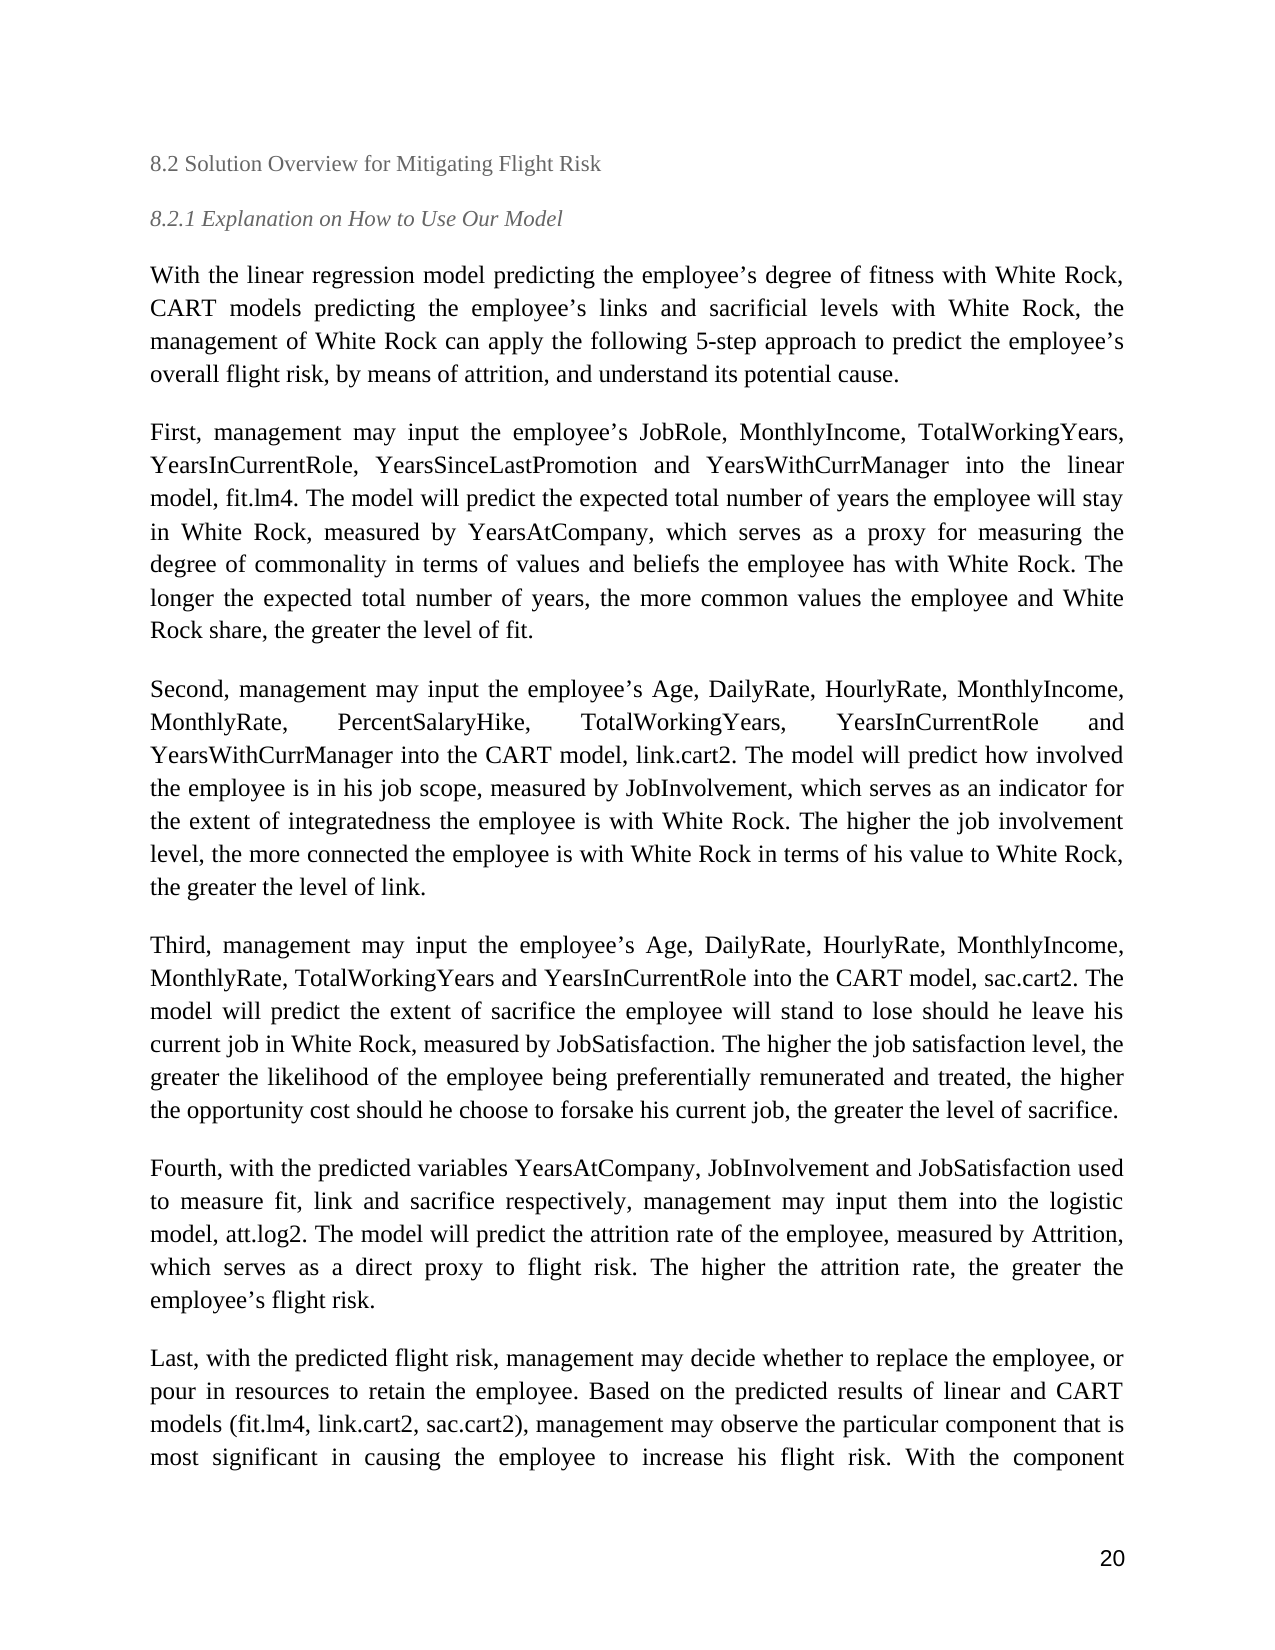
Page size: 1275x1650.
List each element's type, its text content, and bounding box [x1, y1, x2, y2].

text Second, management may input the employee’s Age, DailyRate, HourlyRate, MonthlyIncome, MonthlyRate, PercentSalaryHike, TotalWorkingYears, YearsInCurrentRole and YearsWithCurrManager into the CART model, link.cart2. The model will predict how involved the employee is in his job scope, measured by JobInvolvement, which serves as an indicator for the extent of integratedness the employee is with White Rock. The higher the job involvement level, the more connected the employee is with White Rock in terms of his value to White Rock, the greater the level of link. [150, 674, 1125, 901]
subtitle 8.2.1 Explanation on How to Use Our Model [150, 205, 1125, 232]
text Third, management may input the employee’s Age, DailyRate, HourlyRate, MonthlyIncome, MonthlyRate, TotalWorkingYears and YearsInCurrentRole into the CART model, sac.cart2. The model will predict the extent of sacrifice the employee will stand to lose should he leave his current job in White Rock, measured by JobSatisfaction. The higher the job satisfaction level, the greater the likelihood of the employee being preferentially remunerated and treated, the higher the opportunity cost should he choose to forsake his current job, the greater the level of sacrifice. [150, 930, 1125, 1124]
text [150, 1343, 1125, 1471]
subtitle 8.2 Solution Overview for Mitigating Flight Risk [150, 150, 1125, 176]
text Fourth, with the predicted variables YearsAtCompany, JobInvolvement and JobSatisfaction used to measure fit, link and sacrifice respectively, management may input them into the logistic model, att.log2. The model will predict the attrition rate of the employee, measured by Attrition, which serves as a direct proxy to flight risk. The higher the attrition rate, the greater the employee’s flight risk. [150, 1153, 1125, 1314]
text With the linear regression model predicting the employee’s degree of fitness with White Rock, CART models predicting the employee’s links and sacrificial levels with White Rock, the management of White Rock can apply the following 5-step approach to predict the employee’s overall flight risk, by means of attrition, and understand its potential cause. [150, 260, 1125, 388]
text First, management may input the employee’s JobRole, MonthlyIncome, TotalWorkingYears, YearsInCurrentRole, YearsSinceLastPromotion and YearsWithCurrManager into the linear model, fit.lm4. The model will predict the expected total number of years the employee will stay in White Rock, measured by YearsAtCompany, which serves as a proxy for measuring the degree of commonality in terms of values and beliefs the employee has with White Rock. The longer the expected total number of years, the more common values the employee and White Rock share, the greater the level of fit. [150, 417, 1125, 644]
